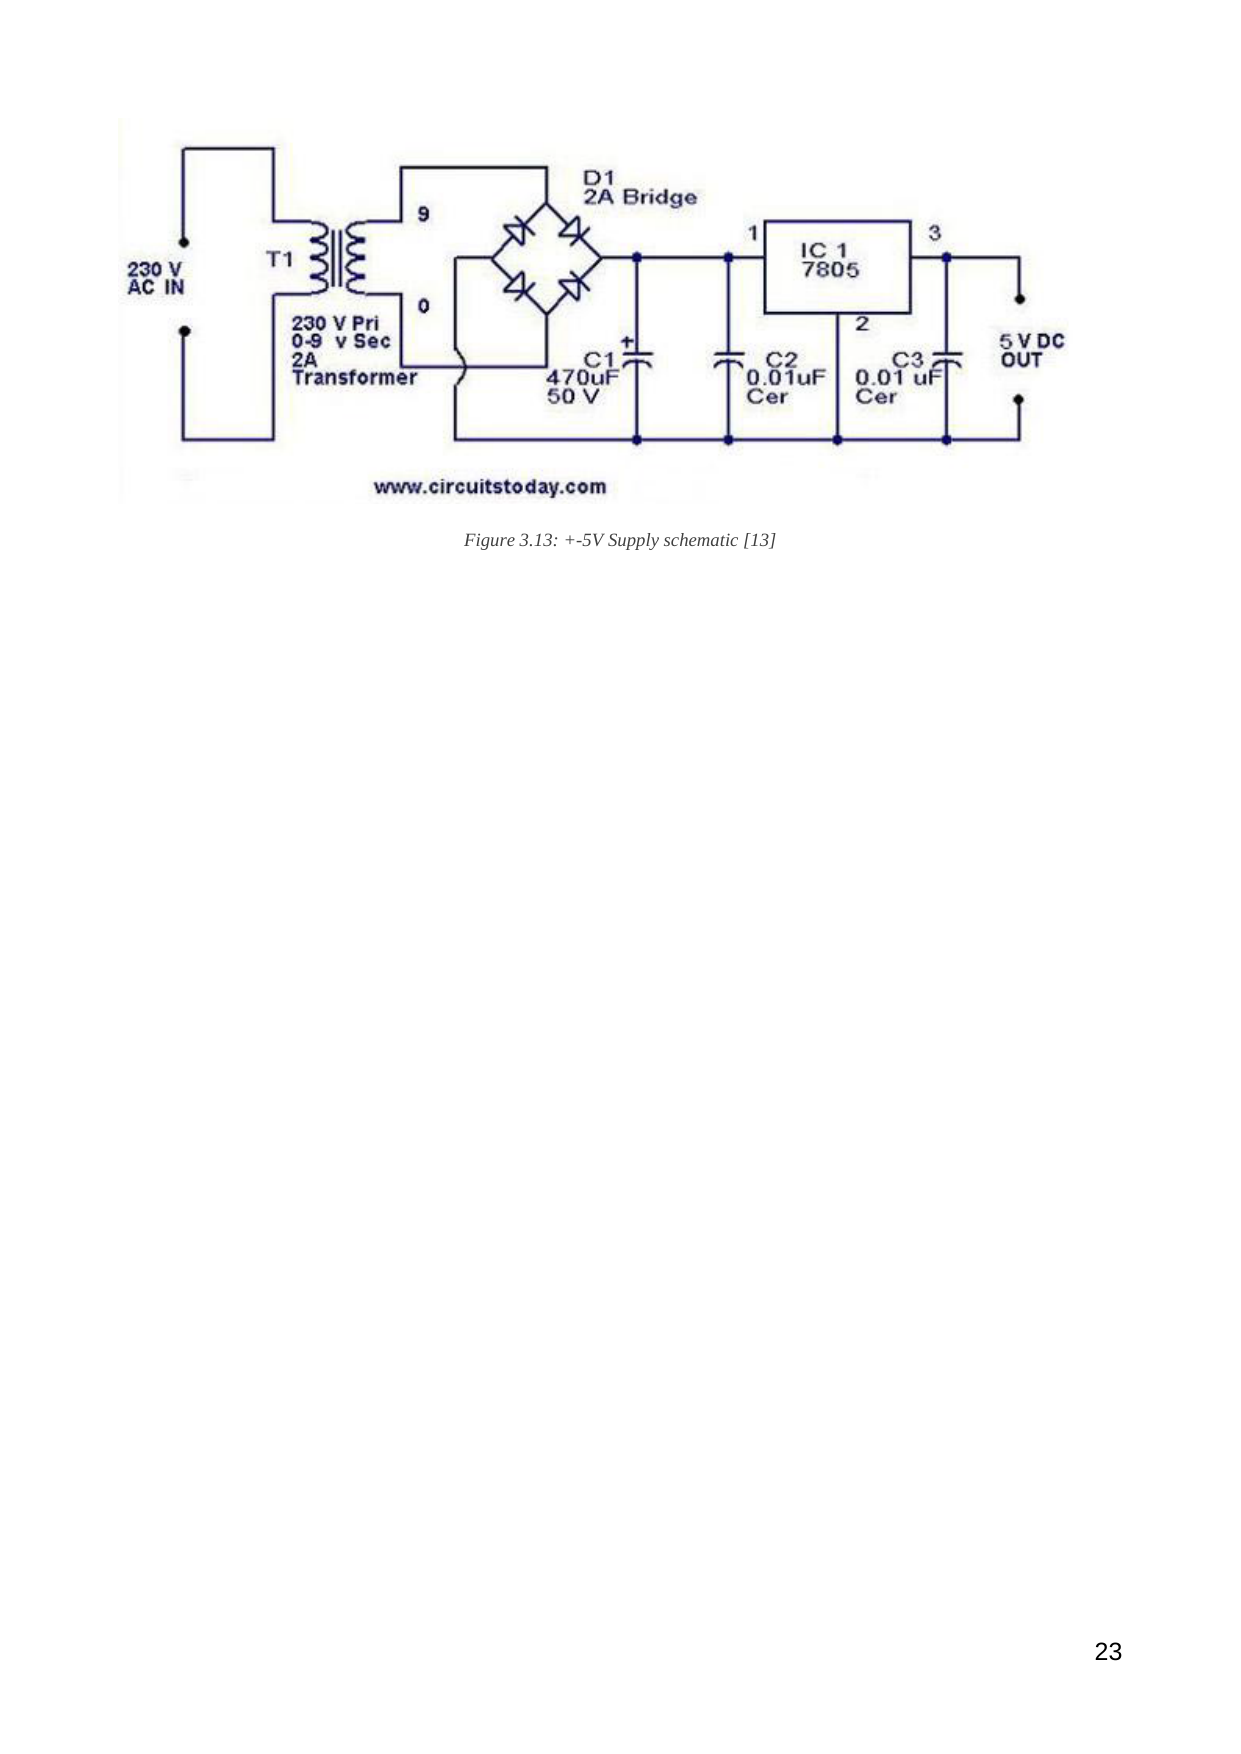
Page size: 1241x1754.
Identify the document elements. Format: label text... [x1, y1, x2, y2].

text Figure 3.13: +-5V Supply schematic [13] [118, 529, 1122, 551]
